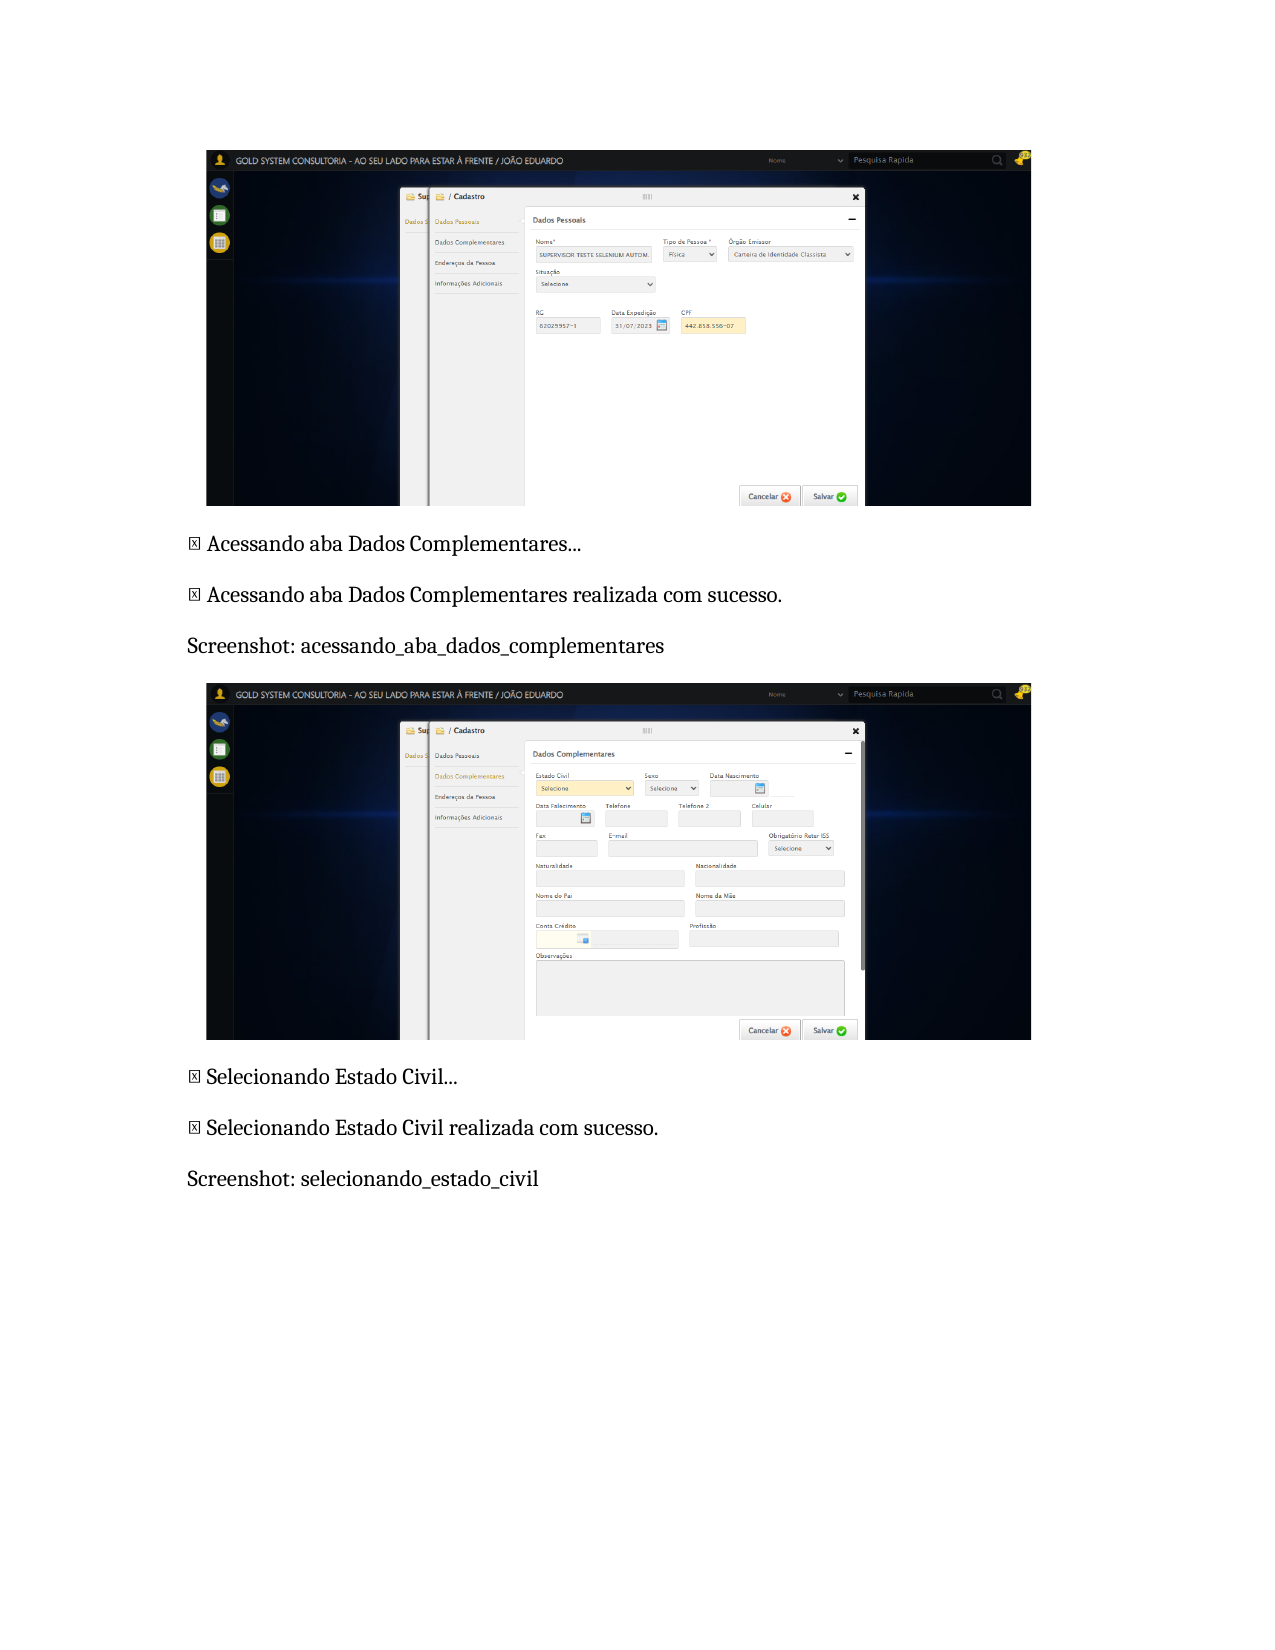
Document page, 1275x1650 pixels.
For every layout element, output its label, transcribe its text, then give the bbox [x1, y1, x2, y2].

text Screenshot: acessando_aba_dados_complementares [187, 632, 1087, 659]
text Screenshot: selecionando_estado_civil [187, 1166, 1087, 1192]
text ✅ Acessando aba Dados Complementares realizada com sucesso. [187, 581, 1087, 608]
text 🔄 Acessando aba Dados Complementares... [187, 530, 1087, 557]
text 🔄 Selecionando Estado Civil... [187, 1064, 1087, 1090]
picture [206, 683, 1032, 1040]
text ✅ Selecionando Estado Civil realizada com sucesso. [187, 1115, 1087, 1141]
picture [206, 150, 1032, 506]
